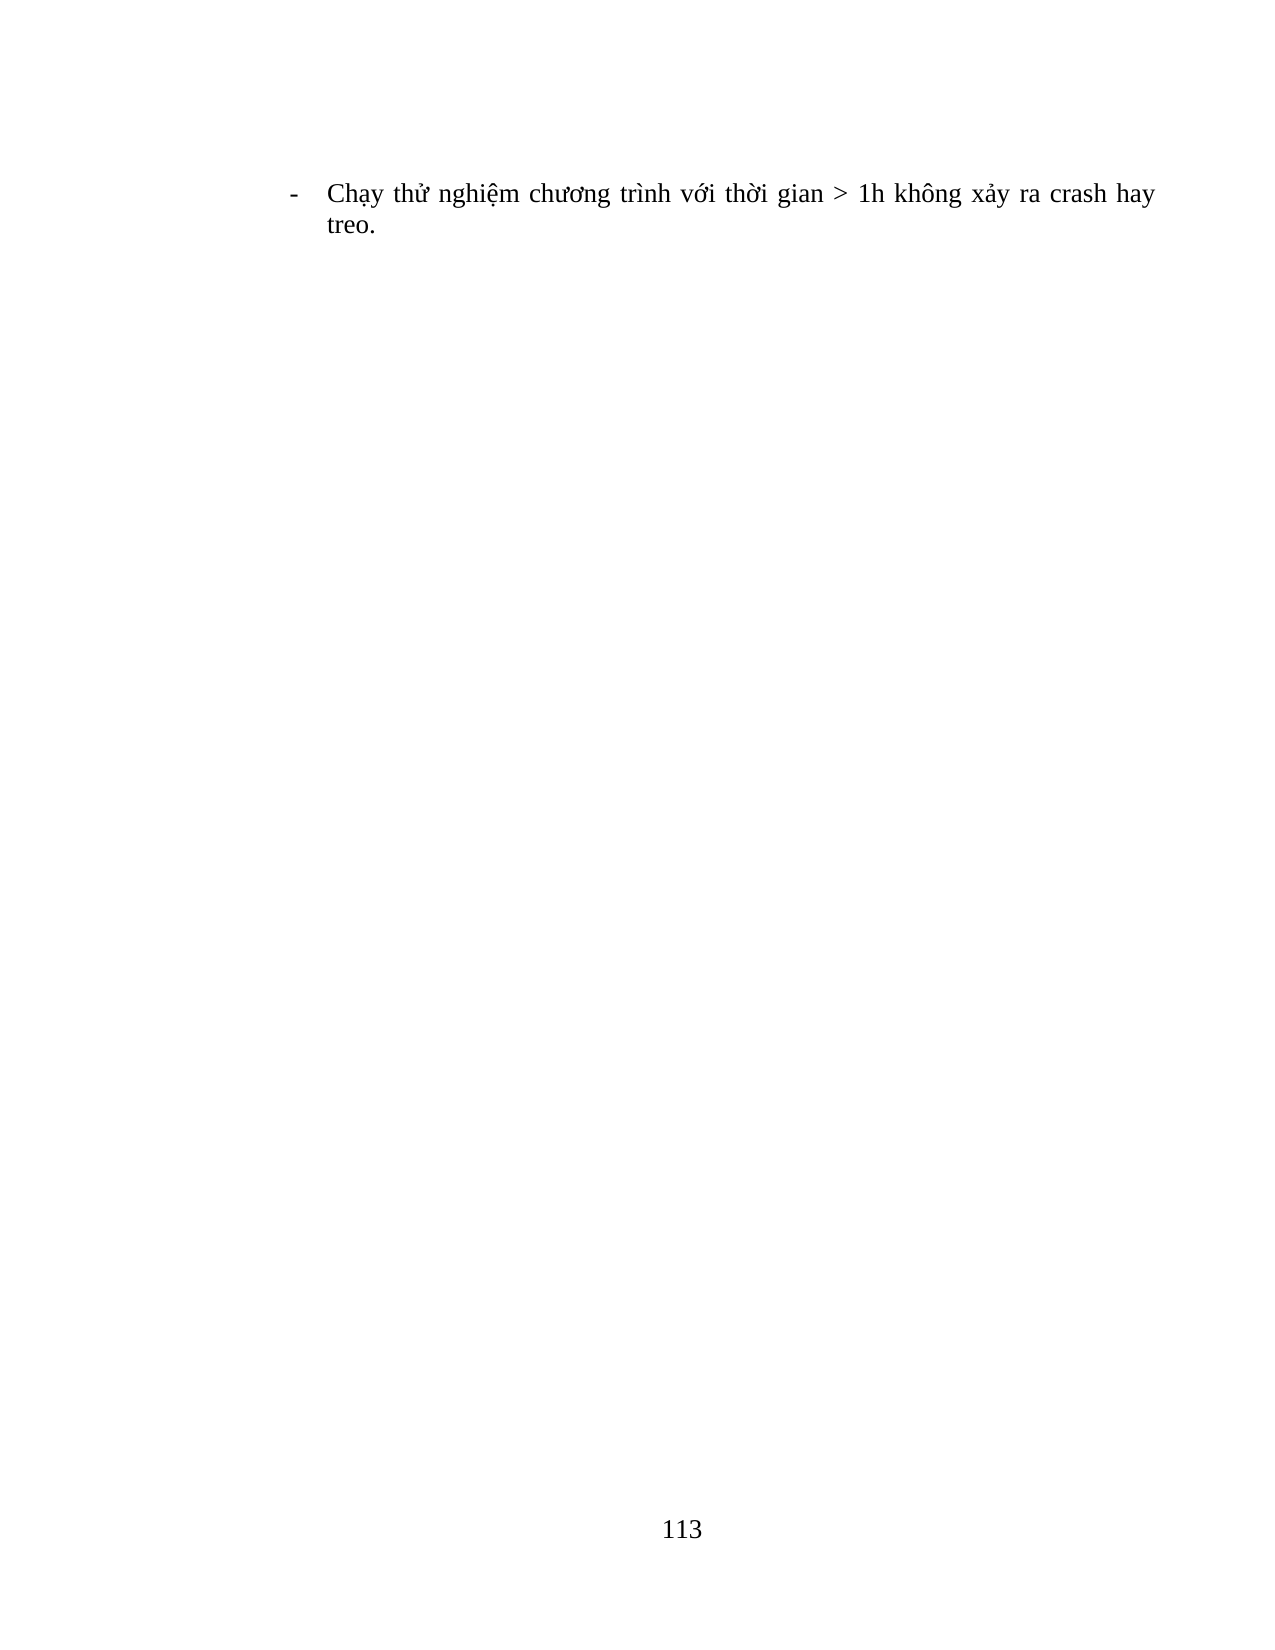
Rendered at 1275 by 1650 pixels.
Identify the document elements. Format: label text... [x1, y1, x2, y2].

list Chạy thử nghiệm chương trình với thời gian > 1h không xảy ra crash hay treo. [289, 177, 1157, 239]
